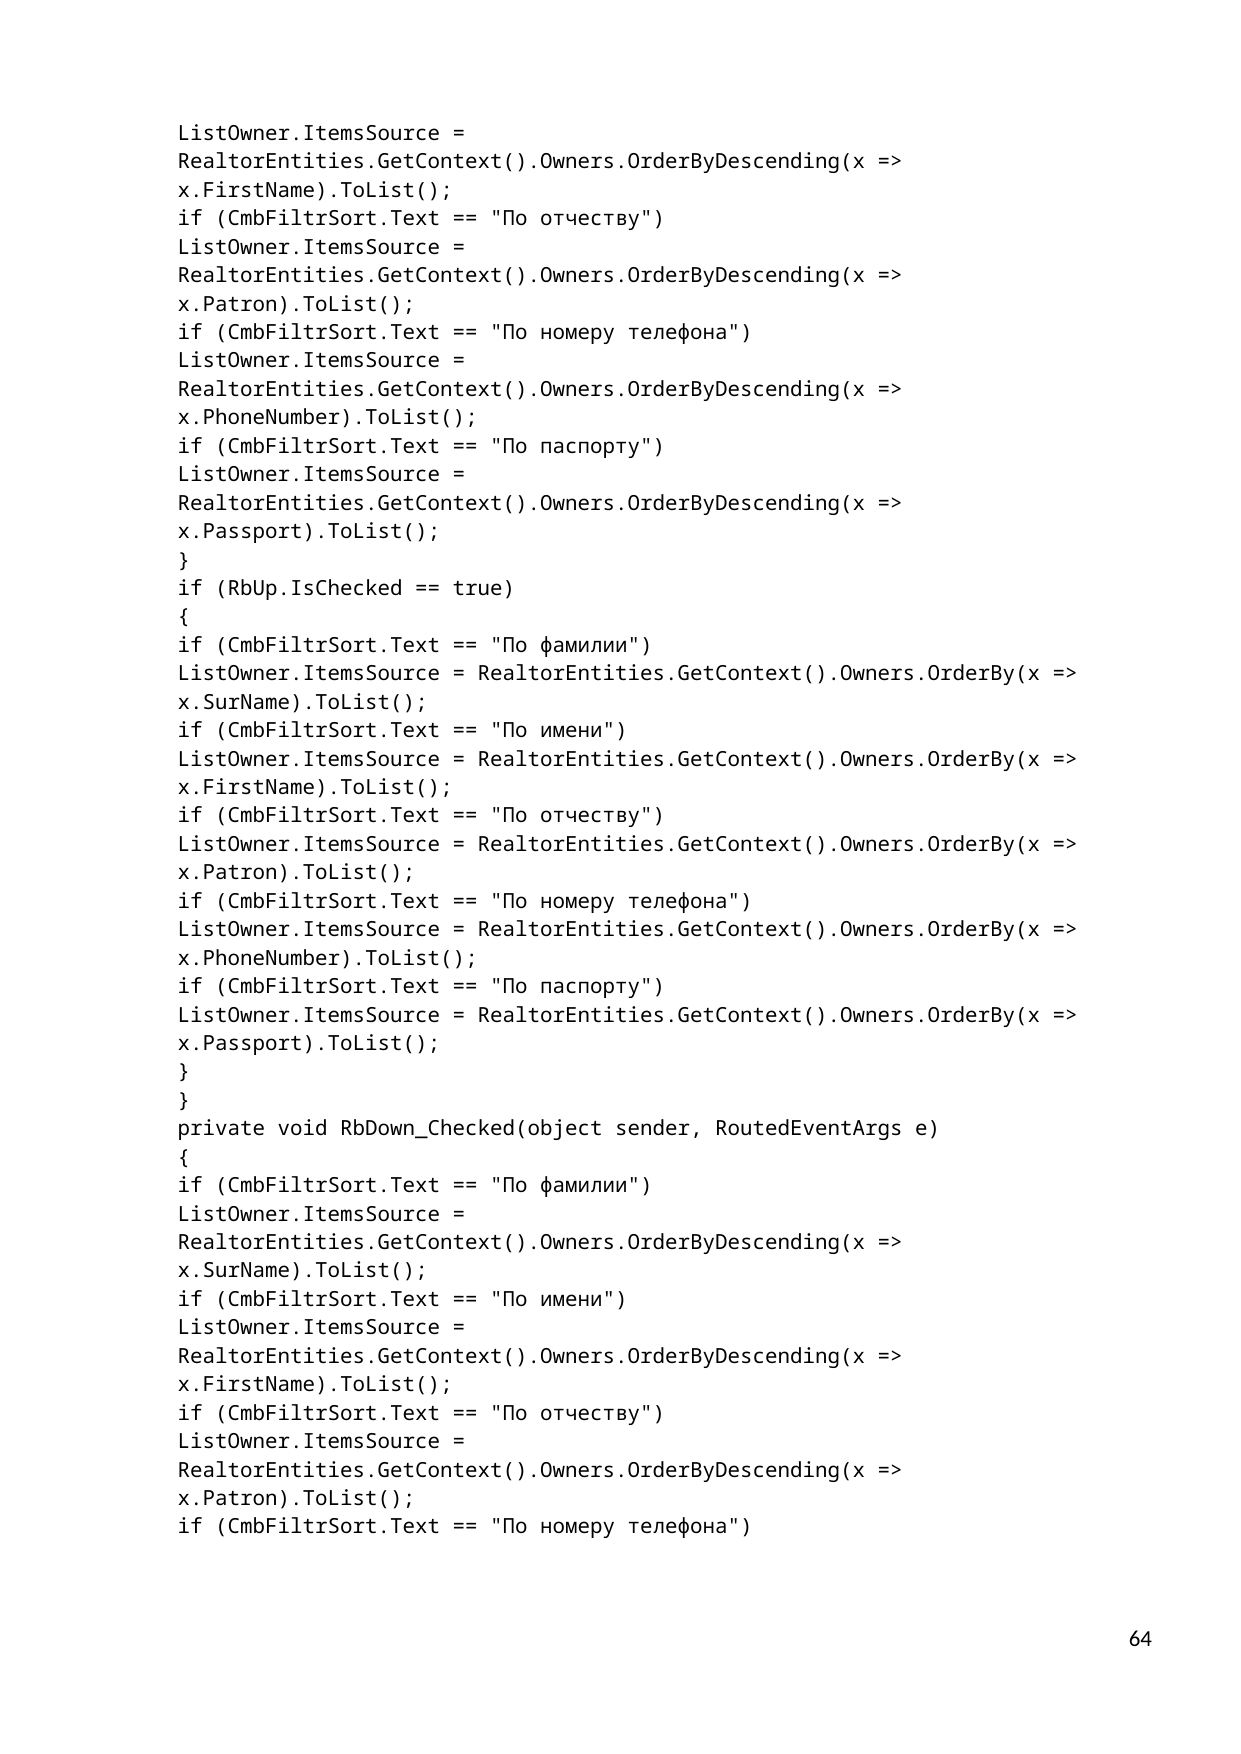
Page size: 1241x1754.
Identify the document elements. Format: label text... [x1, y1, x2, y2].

text } [177, 1085, 1152, 1113]
text if (CmbFiltrSort.Text == "По фамилии") [177, 1170, 1152, 1199]
text if (CmbFiltrSort.Text == "По паспорту") [177, 431, 1152, 459]
text } [177, 1057, 1152, 1085]
text if (CmbFiltrSort.Text == "По паспорту") [177, 971, 1152, 1000]
text if (CmbFiltrSort.Text == "По имени") [177, 1284, 1152, 1312]
text if (CmbFiltrSort.Text == "По номеру телефона") [177, 1512, 1152, 1540]
text { [177, 602, 1152, 630]
text ListOwner.ItemsSource = RealtorEntities.GetContext().Owners.OrderBy(x => x.FirstName).ToList(); [177, 744, 1152, 801]
text ListOwner.ItemsSource = RealtorEntities.GetContext().Owners.OrderByDescending(x => x.FirstName).ToList(); [177, 1312, 1152, 1398]
text if (CmbFiltrSort.Text == "По фамилии") [177, 630, 1152, 658]
text private void RbDown_Checked(object sender, RoutedEventArgs e) [177, 1113, 1152, 1142]
text if (CmbFiltrSort.Text == "По имени") [177, 715, 1152, 744]
text if (CmbFiltrSort.Text == "По отчеству") [177, 801, 1152, 829]
text ListOwner.ItemsSource = RealtorEntities.GetContext().Owners.OrderBy(x => x.SurName).ToList(); [177, 658, 1152, 715]
text if (CmbFiltrSort.Text == "По номеру телефона") [177, 317, 1152, 346]
text ListOwner.ItemsSource = RealtorEntities.GetContext().Owners.OrderByDescending(x => x.PhoneNumber).ToList(); [177, 346, 1152, 431]
text ListOwner.ItemsSource = RealtorEntities.GetContext().Owners.OrderByDescending(x => x.Patron).ToList(); [177, 232, 1152, 317]
text ListOwner.ItemsSource = RealtorEntities.GetContext().Owners.OrderBy(x => x.PhoneNumber).ToList(); [177, 914, 1152, 971]
text ListOwner.ItemsSource = RealtorEntities.GetContext().Owners.OrderBy(x => x.Passport).ToList(); [177, 1000, 1152, 1057]
text { [177, 1142, 1152, 1170]
text } [177, 545, 1152, 573]
text ListOwner.ItemsSource = RealtorEntities.GetContext().Owners.OrderByDescending(x => x.FirstName).ToList(); [177, 118, 1152, 203]
text if (CmbFiltrSort.Text == "По отчеству") [177, 203, 1152, 232]
text ListOwner.ItemsSource = RealtorEntities.GetContext().Owners.OrderBy(x => x.Patron).ToList(); [177, 829, 1152, 886]
text ListOwner.ItemsSource = RealtorEntities.GetContext().Owners.OrderByDescending(x => x.Passport).ToList(); [177, 459, 1152, 545]
text if (RbUp.IsChecked == true) [177, 573, 1152, 602]
text if (CmbFiltrSort.Text == "По номеру телефона") [177, 886, 1152, 914]
text ListOwner.ItemsSource = RealtorEntities.GetContext().Owners.OrderByDescending(x => x.SurName).ToList(); [177, 1199, 1152, 1284]
text if (CmbFiltrSort.Text == "По отчеству") [177, 1398, 1152, 1426]
text ListOwner.ItemsSource = RealtorEntities.GetContext().Owners.OrderByDescending(x => x.Patron).ToList(); [177, 1426, 1152, 1512]
